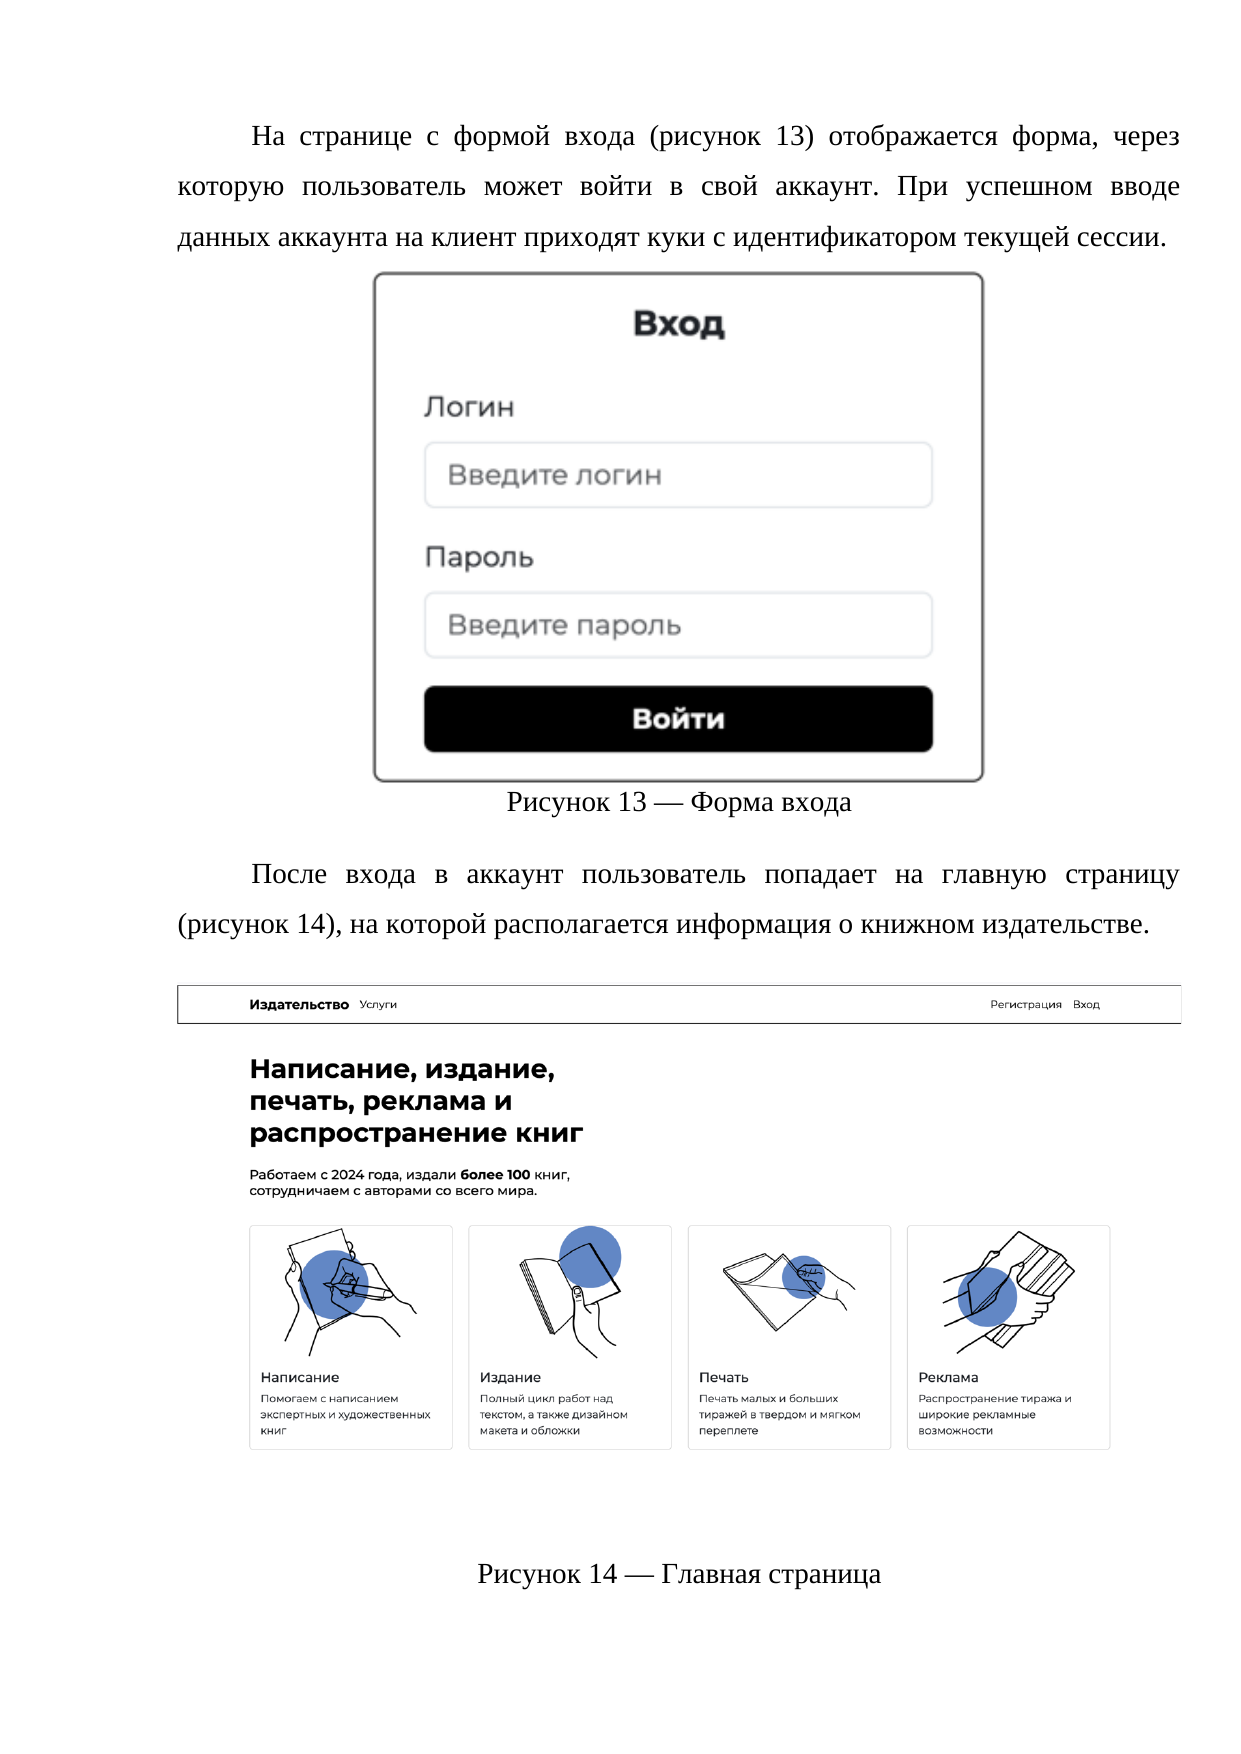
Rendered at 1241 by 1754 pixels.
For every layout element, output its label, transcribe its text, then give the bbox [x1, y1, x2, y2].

text Рисунок 14 — Главная страница [177, 1557, 1181, 1590]
picture [368, 269, 990, 785]
text После входа в аккаунт пользователь попадает на главную страницу (рисунок 14), на которой располагается информация о книжном издательстве. [177, 856, 1181, 939]
picture [177, 982, 1182, 1557]
text На странице с формой входа (рисунок 13) отображается форма, через которую пользователь может войти в свой аккаунт. При успешном вводе данных аккаунта на клиент приходят куки с идентификатором текущей сессии. [177, 118, 1181, 252]
text Рисунок 13 — Форма входа [177, 784, 1181, 818]
